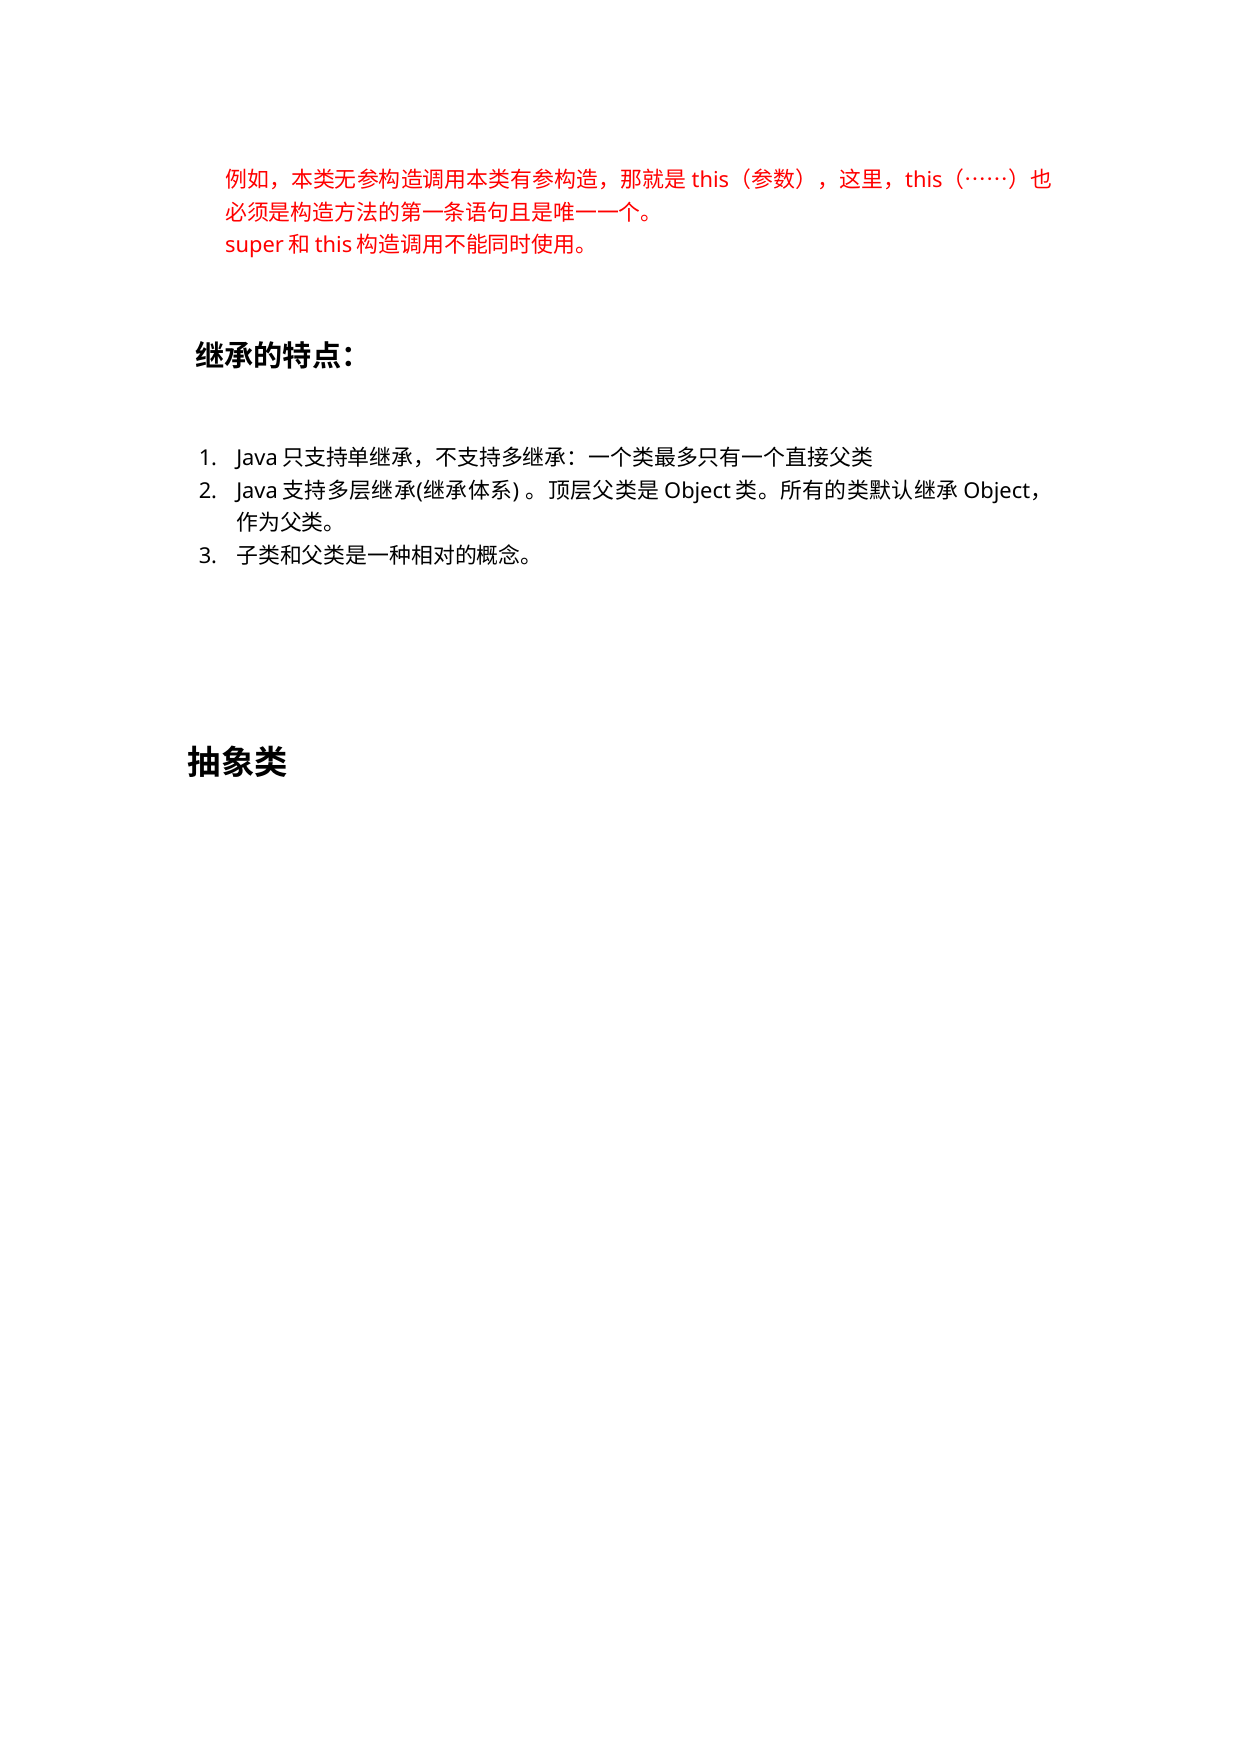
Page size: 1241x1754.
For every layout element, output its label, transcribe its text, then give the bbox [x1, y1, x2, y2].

subtitle 抽象类 [187, 727, 1053, 792]
list 例如，本类无参构造调用本类有参构造，那就是this（参数），这里，this（……）也必须是构造方法的第一条语句且是唯一一个。 [225, 162, 1053, 227]
subtitle 继承的特点： [187, 321, 1053, 386]
list super和this构造调用不能同时使用。 [225, 227, 1053, 259]
list 子类和父类是一种相对的概念。 [198, 537, 1053, 570]
list Java支持多层继承(继承体系) 。顶层父类是Object类。所有的类默认继承Object，作为父类。 [198, 472, 1053, 537]
list Java只支持单继承，不支持多继承：一个类最多只有一个直接父类 [198, 440, 1053, 472]
